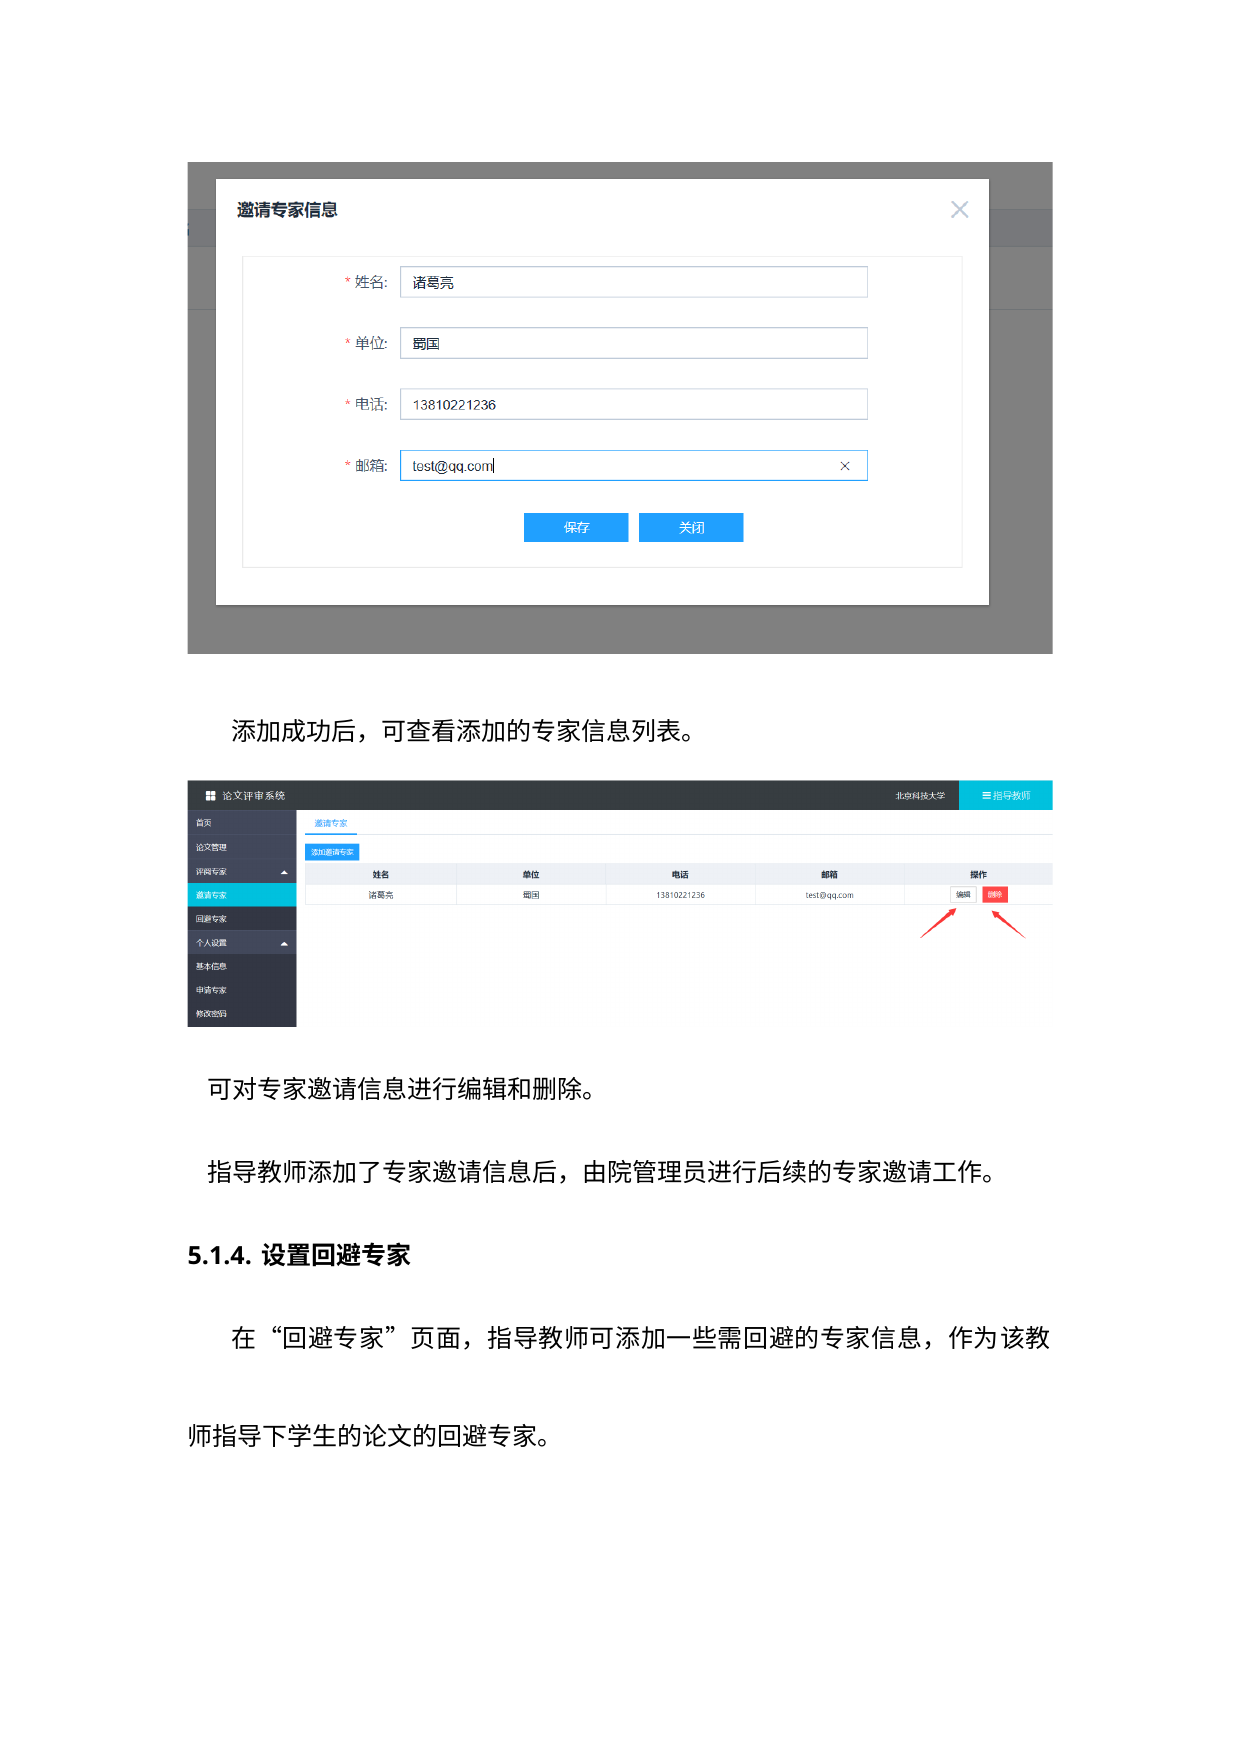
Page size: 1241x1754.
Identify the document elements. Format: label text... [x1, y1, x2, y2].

text 添加成功后，可查看添加的专家信息列表。 [187, 697, 1053, 762]
picture [187, 162, 1053, 654]
picture [187, 780, 1053, 1027]
text 指导教师添加了专家邀请信息后，由院管理员进行后续的专家邀请工作。 [187, 1138, 1053, 1203]
list 设置回避专家 [187, 1221, 1053, 1286]
text 可对专家邀请信息进行编辑和删除。 [187, 1055, 1053, 1120]
text 在“回避专家”页面，指导教师可添加一些需回避的专家信息，作为该教师指导下学生的论文的回避专家。 [187, 1304, 1053, 1467]
